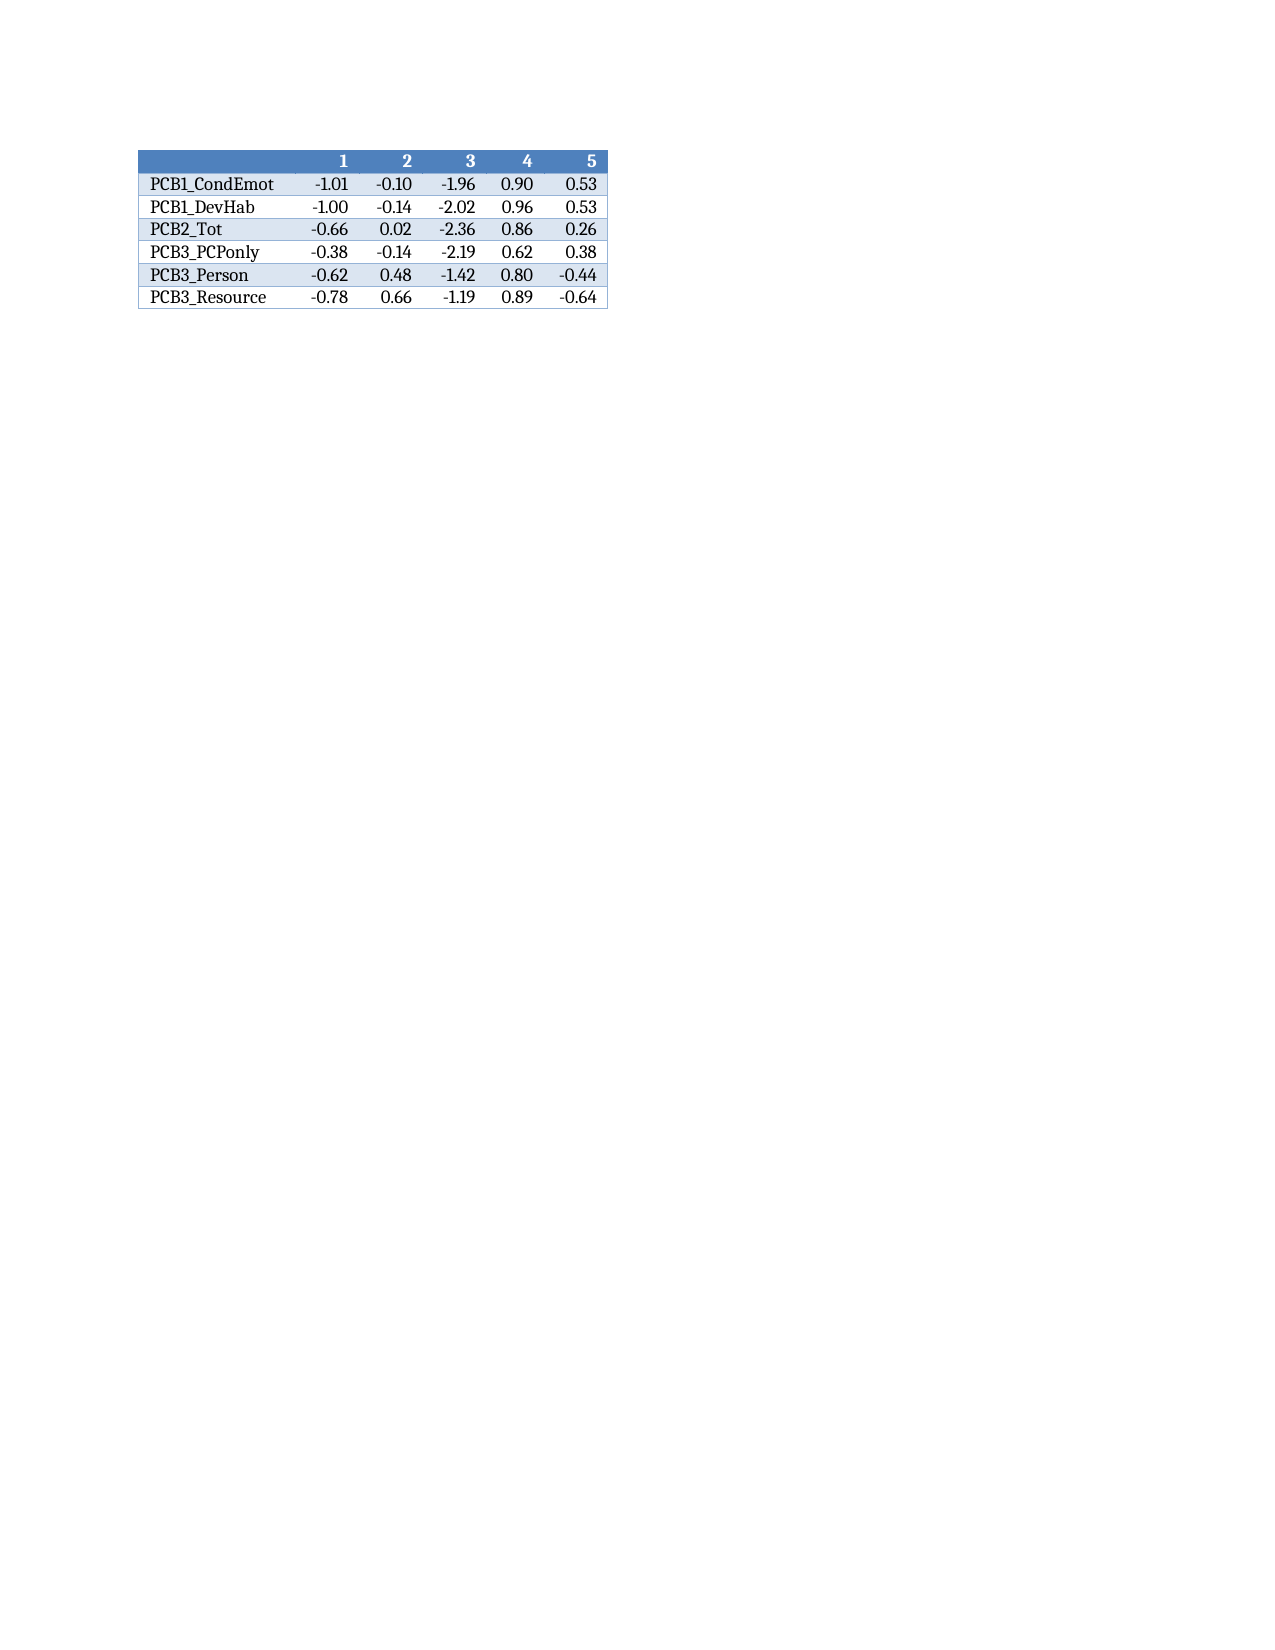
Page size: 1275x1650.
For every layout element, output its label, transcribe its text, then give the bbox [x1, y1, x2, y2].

table_cell PCB3_Resource [139, 287, 295, 308]
table_cell 0.48 [359, 264, 423, 286]
table_header 2 [360, 151, 422, 173]
table_header 5 [545, 151, 607, 173]
table_cell -2.02 [423, 196, 486, 218]
table_header [139, 151, 295, 173]
table_cell 0.86 [486, 219, 544, 240]
table_cell PCB1_DevHab [139, 196, 295, 218]
table_cell 0.53 [544, 196, 607, 218]
table_cell -0.14 [359, 196, 423, 218]
table_cell -0.78 [295, 287, 359, 308]
table_cell 0.02 [359, 219, 423, 240]
table_cell 0.66 [359, 287, 423, 308]
table_cell -0.62 [295, 264, 359, 286]
table_cell PCB2_Tot [139, 219, 295, 240]
table_cell 0.80 [486, 264, 544, 286]
table_cell 0.26 [544, 219, 607, 240]
table_cell 0.53 [544, 174, 607, 195]
table_header 3 [423, 151, 486, 173]
table_cell -0.66 [295, 219, 359, 240]
table_cell -0.14 [359, 241, 423, 263]
table_cell -1.96 [423, 174, 486, 195]
table_cell PCB3_PCPonly [139, 241, 295, 263]
table_cell -2.19 [423, 241, 486, 263]
table_cell -1.01 [295, 174, 359, 195]
table_cell -0.10 [359, 174, 423, 195]
table_cell 0.90 [486, 174, 544, 195]
table_cell -2.36 [423, 219, 486, 240]
table_cell 0.96 [486, 196, 544, 218]
table_cell -1.00 [295, 196, 359, 218]
table_header 4 [487, 151, 544, 173]
table_cell 0.38 [544, 241, 607, 263]
table_cell PCB1_CondEmot [139, 174, 295, 195]
table_header 1 [296, 151, 359, 173]
table_cell 0.89 [486, 287, 544, 308]
table_cell -0.44 [544, 264, 607, 286]
table_cell 0.62 [486, 241, 544, 263]
table_cell -1.19 [423, 287, 486, 308]
table_cell PCB3_Person [139, 264, 295, 286]
table_cell -0.38 [295, 241, 359, 263]
table_cell -1.42 [423, 264, 486, 286]
table_cell -0.64 [544, 287, 607, 308]
